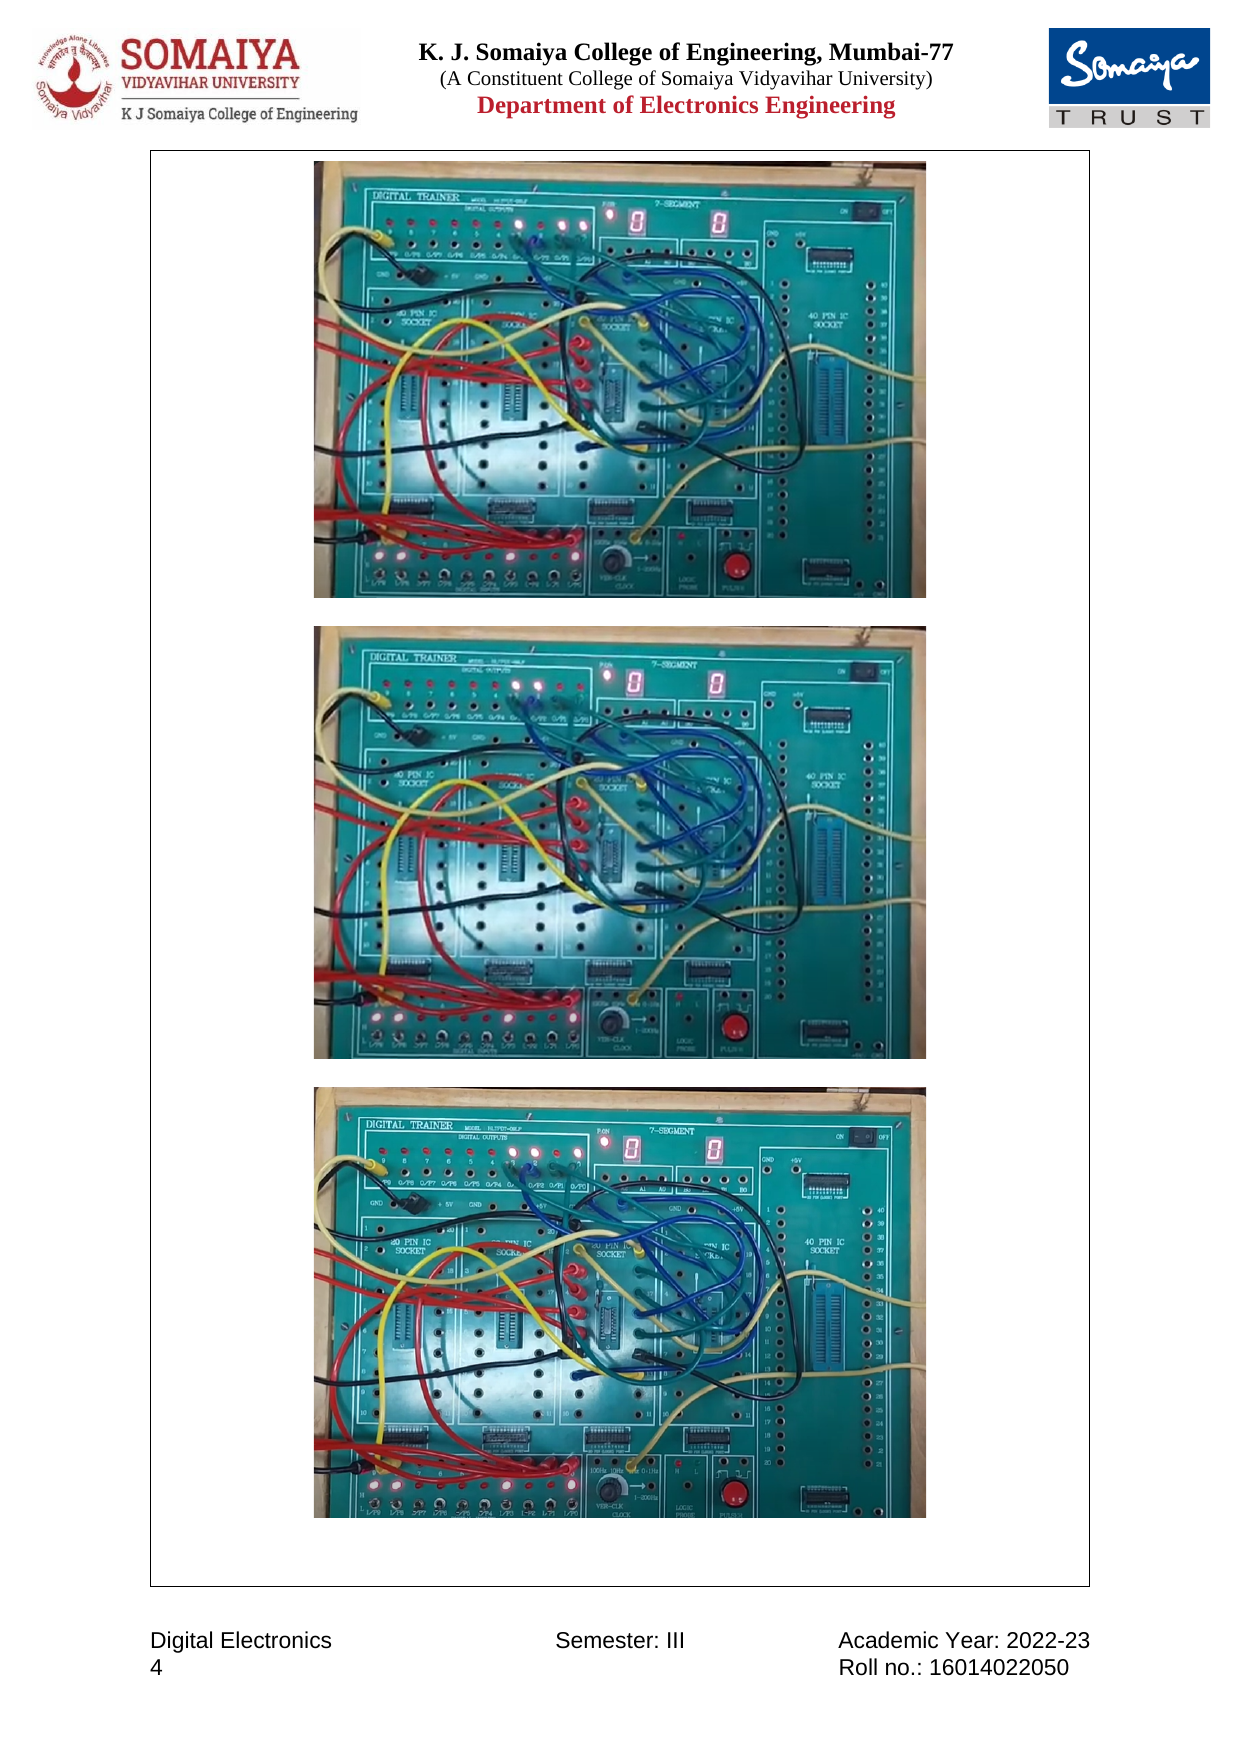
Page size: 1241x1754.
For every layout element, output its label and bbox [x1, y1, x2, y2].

picture [313, 161, 927, 598]
picture [31, 28, 361, 130]
table_cell [151, 151, 1089, 1586]
picture [313, 1087, 927, 1518]
picture [1048, 28, 1211, 128]
picture [313, 626, 927, 1059]
